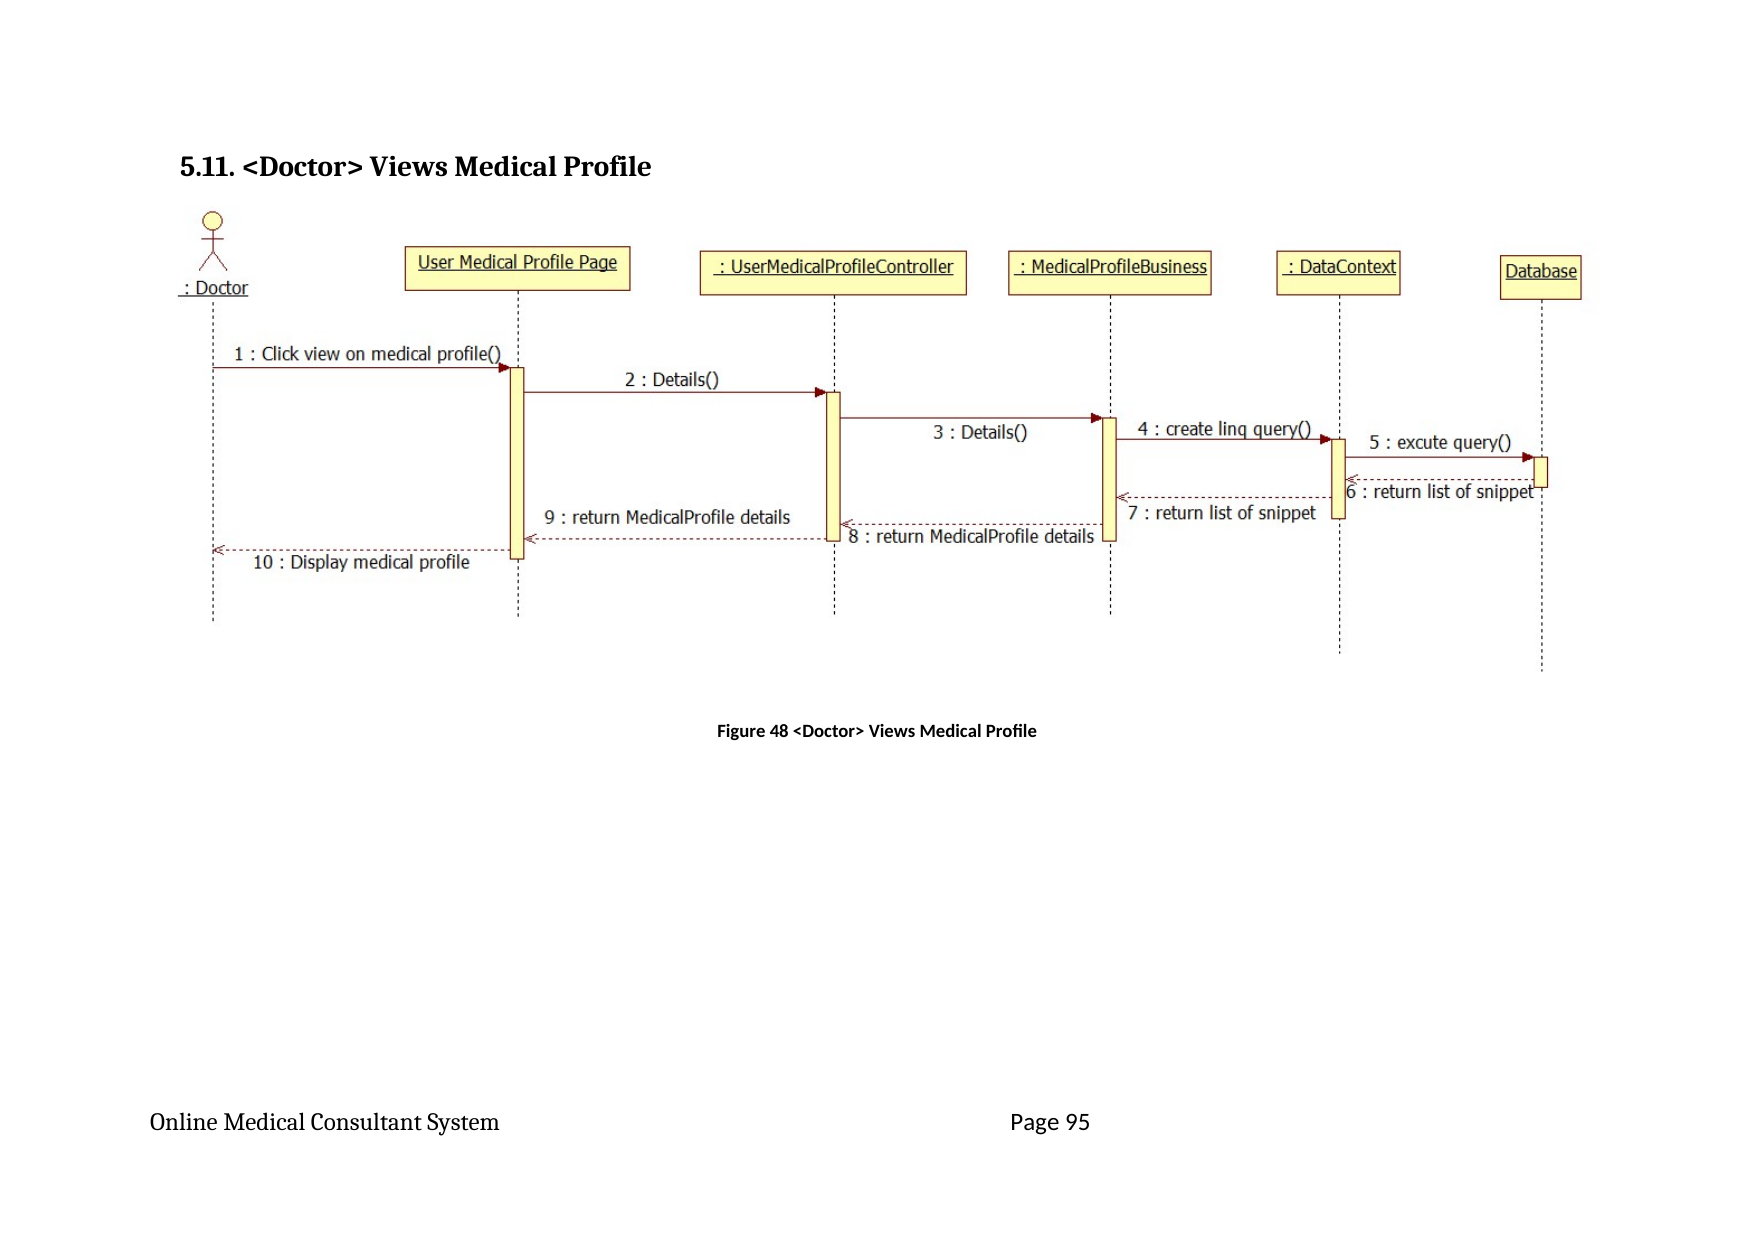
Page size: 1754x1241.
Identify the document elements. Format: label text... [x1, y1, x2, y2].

picture [150, 188, 1604, 694]
subtitle <Doctor> Views Medical Profile [180, 150, 1604, 183]
